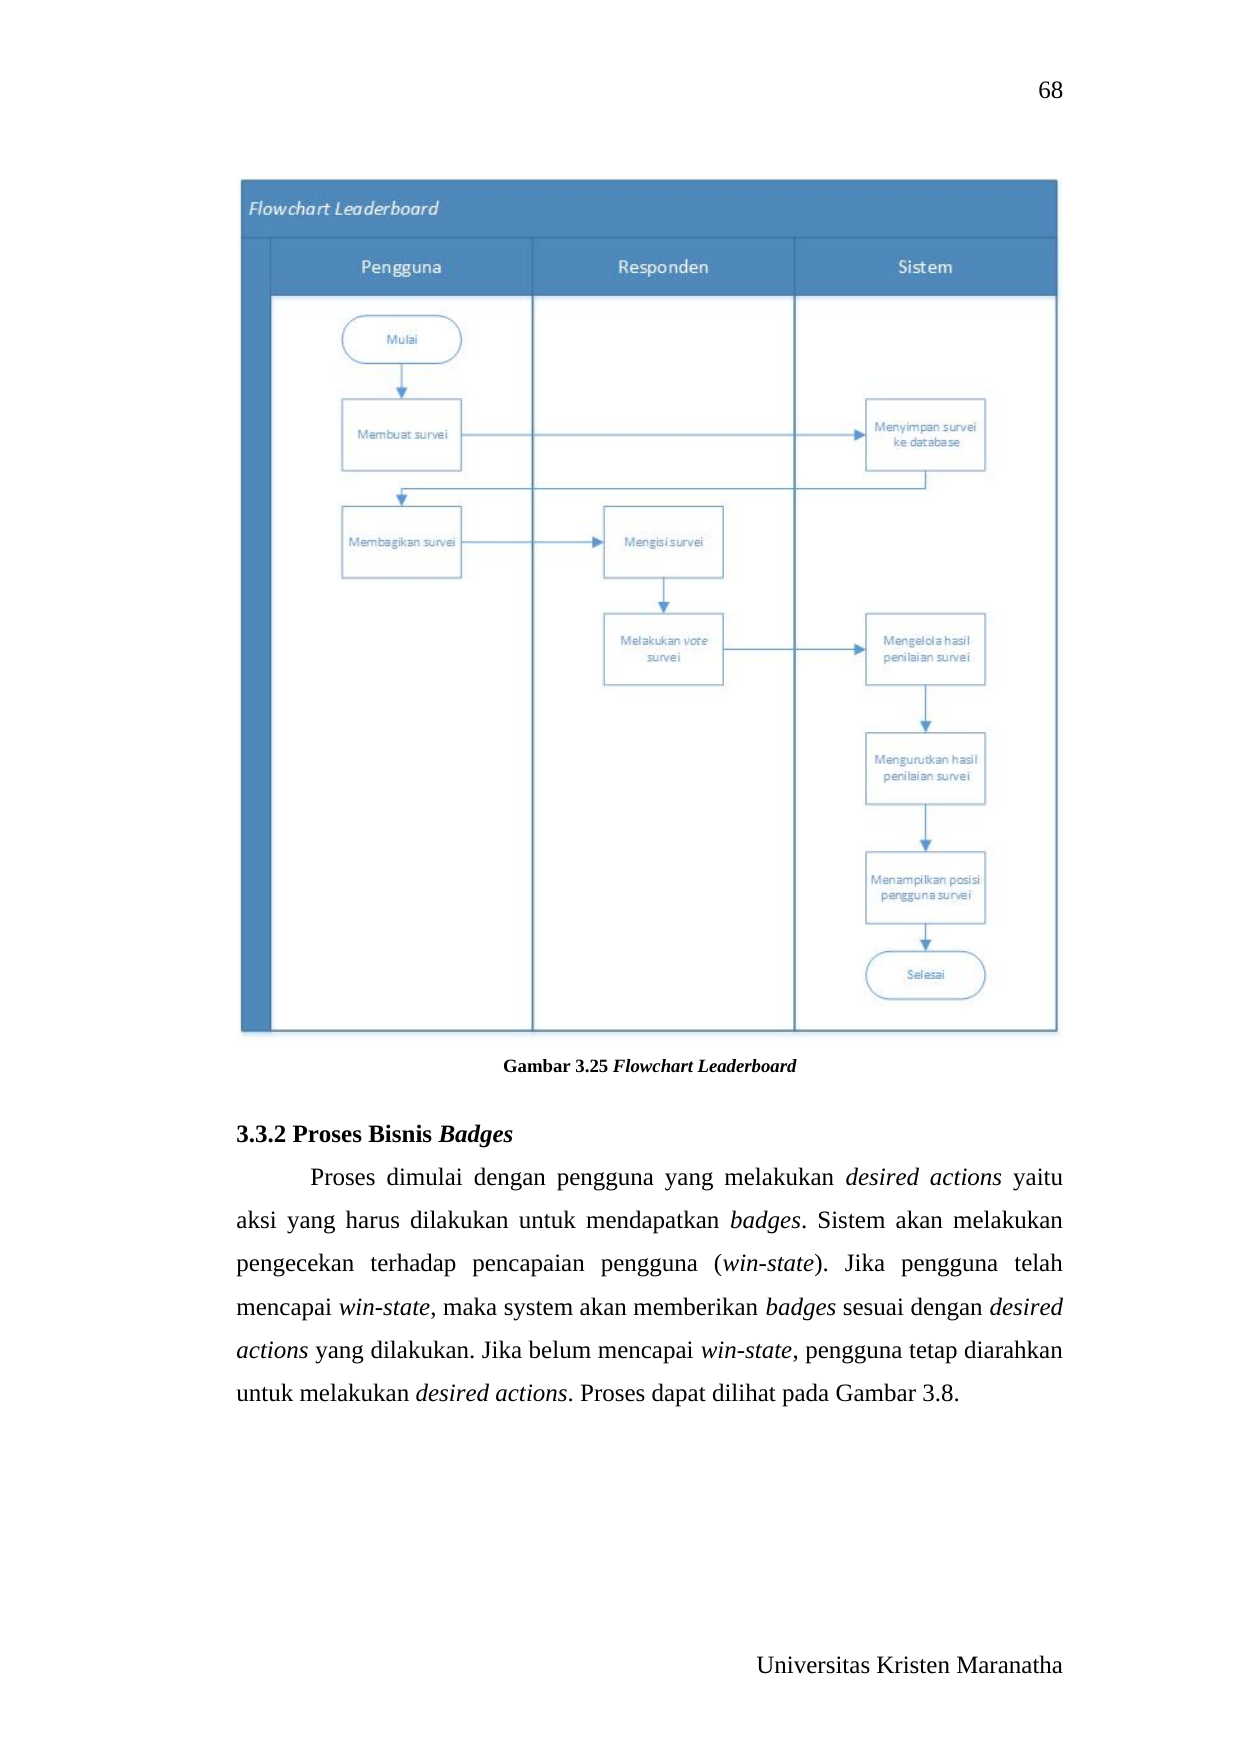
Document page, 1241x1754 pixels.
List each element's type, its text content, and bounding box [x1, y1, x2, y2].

subtitle Proses Bisnis Badges [236, 1119, 1063, 1148]
picture [236, 177, 1063, 1041]
text Proses dimulai dengan pengguna yang melakukan desired actions yaitu aksi yang harus dilakukan untuk mendapatkan badges. Sistem akan melakukan pengecekan terhadap pencapaian pengguna (win-state). Jika pengguna telah mencapai win-state, maka system akan memberikan badges sesuai dengan desired actions yang dilakukan. Jika belum mencapai win-state, pengguna tetap diarahkan untuk melakukan desired actions. Proses dapat dilihat pada Gambar 3.8. [236, 1162, 1063, 1407]
